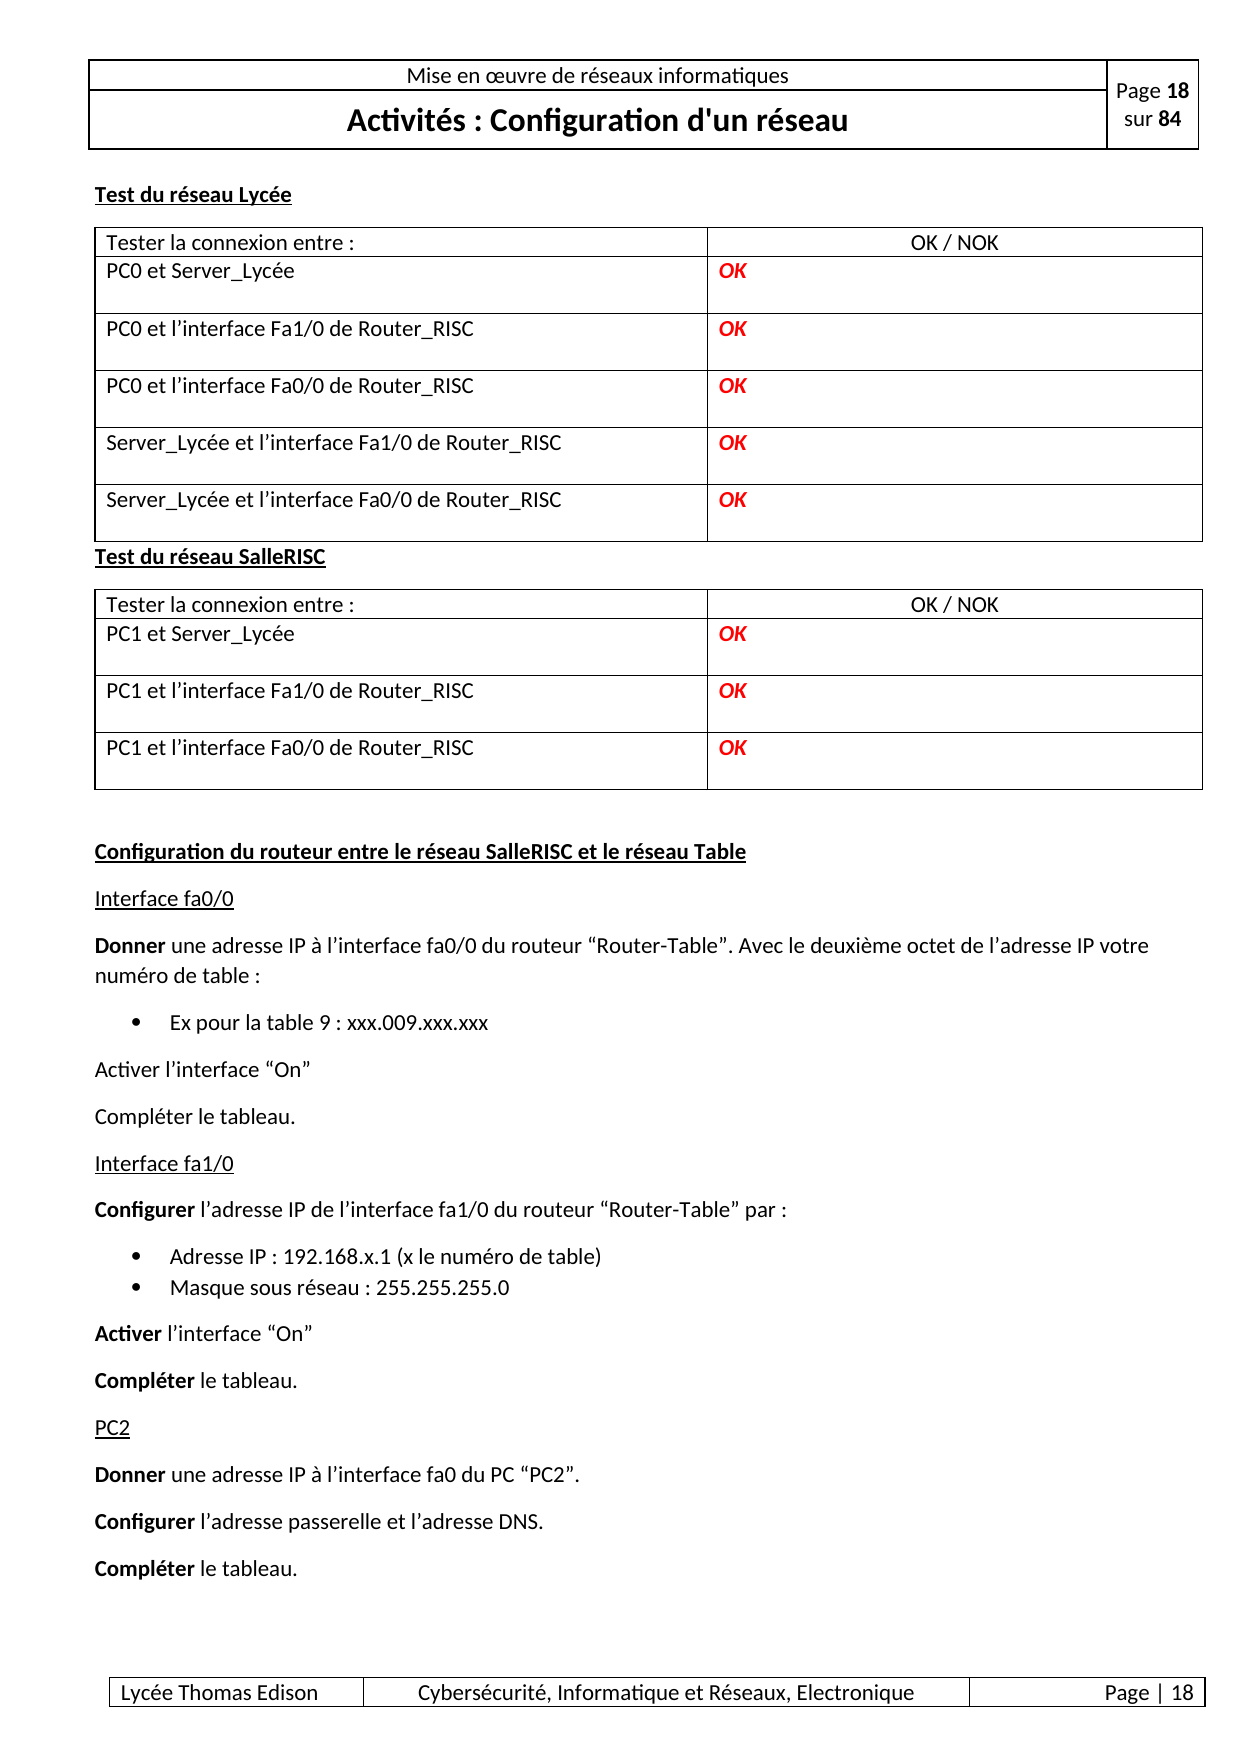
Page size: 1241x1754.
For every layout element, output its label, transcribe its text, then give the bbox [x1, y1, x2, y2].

text PC2 [94, 1413, 1193, 1441]
table_header OK / NOK [708, 590, 1202, 618]
table_cell OK [708, 257, 1202, 313]
table_cell OK [708, 619, 1202, 675]
table_header Tester la connexion entre : [96, 228, 707, 256]
table_cell PC0 et l’interface Fa0/0 de Router_RISC [96, 371, 707, 427]
text Interface fa1/0 [94, 1149, 1193, 1177]
list Masque sous réseau : 255.255.255.0 [132, 1273, 1193, 1301]
text Configurer l’adresse passerelle et l’adresse DNS. [94, 1507, 1193, 1535]
table_header Tester la connexion entre : [96, 590, 707, 618]
text Activer l’interface “On” [94, 1055, 1193, 1083]
text Donner une adresse IP à l’interface fa0 du PC “PC2”. [94, 1460, 1193, 1488]
text Test du réseau SalleRISC [94, 542, 1193, 570]
table_cell PC0 et l’interface Fa1/0 de Router_RISC [96, 314, 707, 370]
text Compléter le tableau. [94, 1102, 1193, 1130]
list Adresse IP : 192.168.x.1 (x le numéro de table) [132, 1242, 1193, 1270]
text Configurer l’adresse IP de l’interface fa1/0 du routeur “Router-Table” par : [94, 1196, 1193, 1223]
text Donner une adresse IP à l’interface fa0/0 du routeur “Router-Table”. Avec le deuxième octet de l’adresse IP votre numéro de table : [94, 931, 1193, 989]
table_cell Server_Lycée et l’interface Fa1/0 de Router_RISC [96, 428, 707, 484]
text Configuration du routeur entre le réseau SalleRISC et le réseau Table [94, 837, 1193, 865]
table_cell OK [708, 314, 1202, 370]
list Ex pour la table 9 : xxx.009.xxx.xxx [132, 1008, 1193, 1036]
text Compléter le tableau. [94, 1366, 1193, 1394]
table_cell PC0 et Server_Lycée [96, 257, 707, 313]
text Interface fa0/0 [94, 884, 1193, 912]
table_cell OK [708, 733, 1202, 789]
table_cell OK [708, 485, 1202, 541]
table_cell OK [708, 371, 1202, 427]
table_cell PC1 et l’interface Fa1/0 de Router_RISC [96, 676, 707, 732]
text Activer l’interface “On” [94, 1319, 1193, 1347]
table_cell PC1 et Server_Lycée [96, 619, 707, 675]
text Compléter le tableau. [94, 1554, 1193, 1582]
table_cell PC1 et l’interface Fa0/0 de Router_RISC [96, 733, 707, 789]
table_header OK / NOK [708, 228, 1202, 256]
table_cell OK [708, 676, 1202, 732]
table_cell Server_Lycée et l’interface Fa0/0 de Router_RISC [96, 485, 707, 541]
text Test du réseau Lycée [94, 180, 1193, 208]
table_cell OK [708, 428, 1202, 484]
